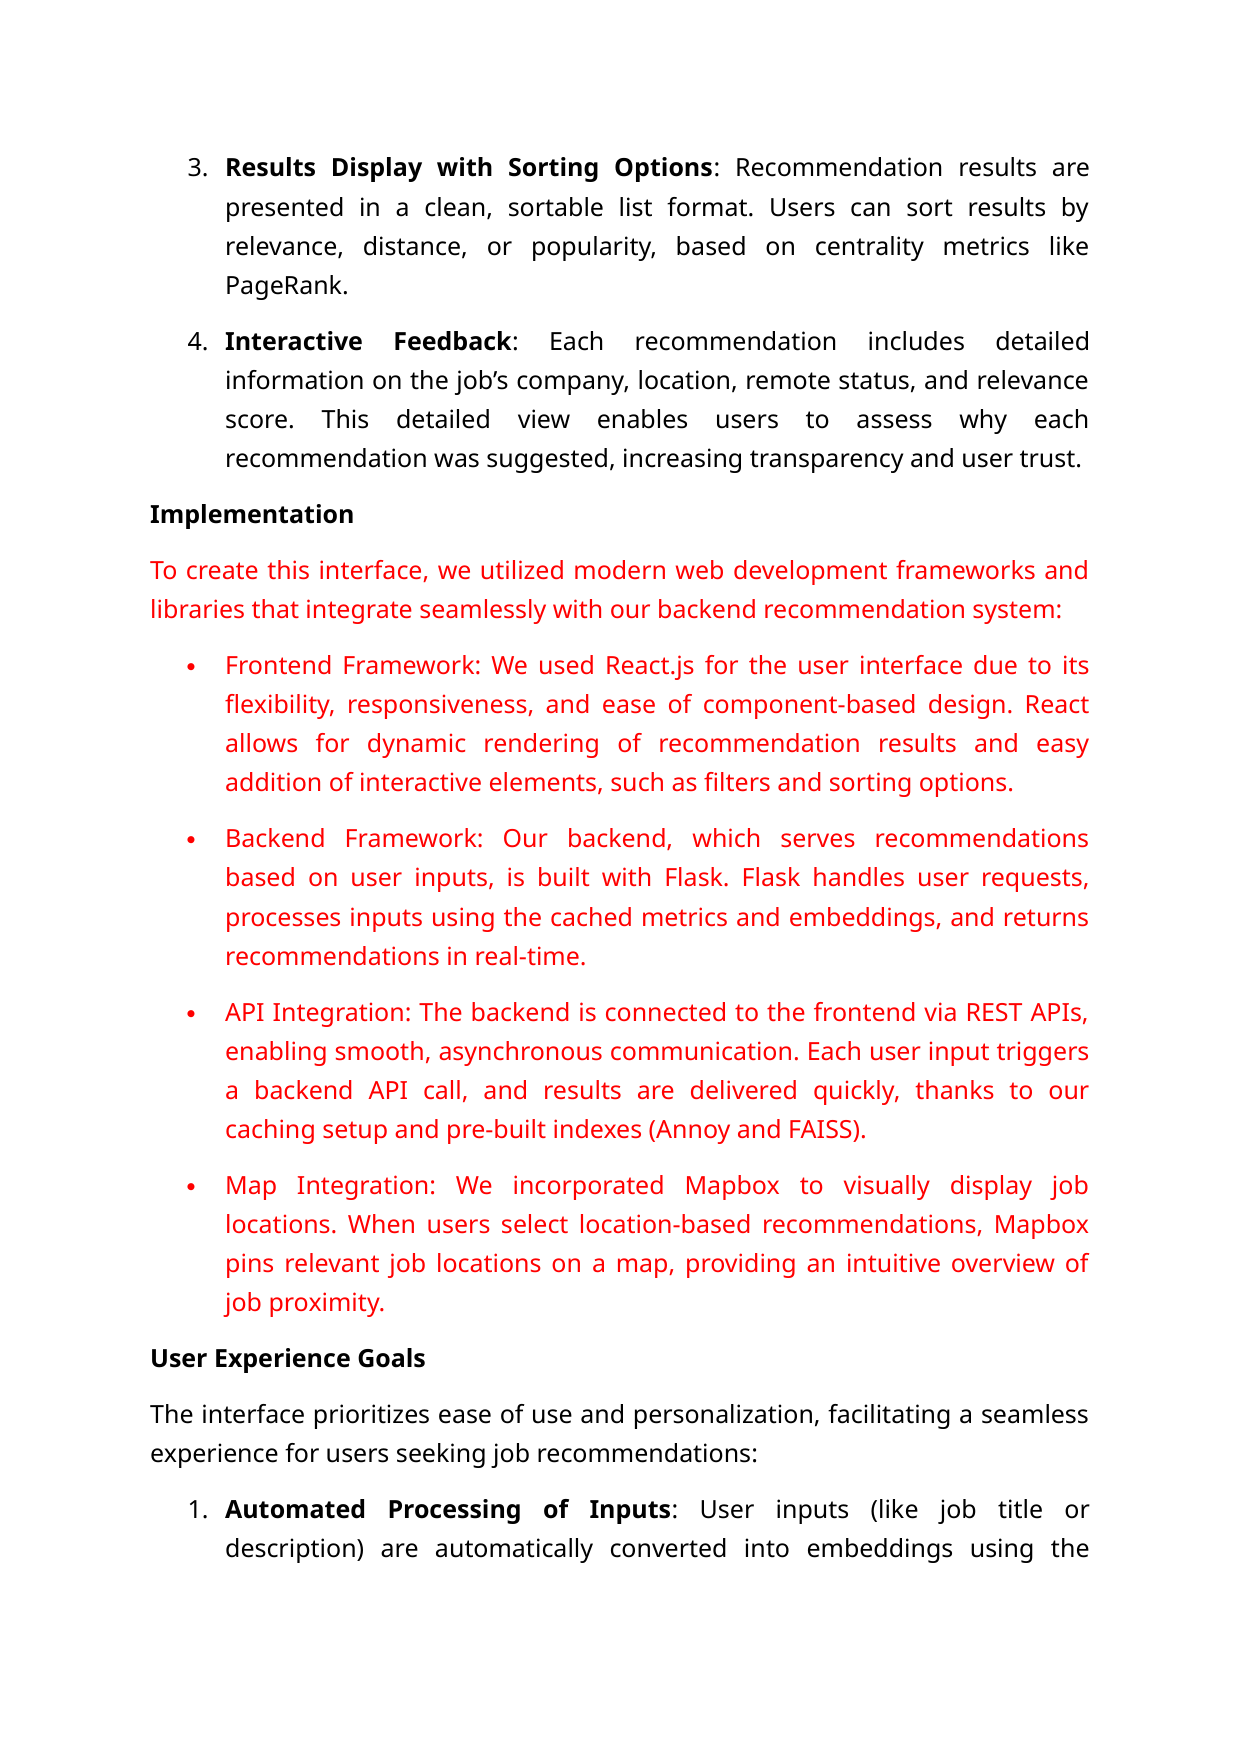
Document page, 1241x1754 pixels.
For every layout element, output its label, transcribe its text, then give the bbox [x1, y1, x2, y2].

list Map Integration: We incorporated Mapbox to visually display job locations. When users select location-based recommendations, Mapbox pins relevant job locations on a map, providing an intuitive overview of job proximity. [187, 1167, 1090, 1319]
text To create this interface, we utilized modern web development frameworks and libraries that integrate seamlessly with our backend recommendation system: [150, 552, 1090, 626]
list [187, 1492, 1090, 1565]
list API Integration: The backend is connected to the frontend via REST APIs, enabling smooth, asynchronous communication. Each user input triggers a backend API call, and results are delivered quickly, thanks to our caching setup and pre-built indexes (Annoy and FAISS). [187, 994, 1090, 1146]
list Backend Framework: Our backend, which serves recommendations based on user inputs, is built with Flask. Flask handles user requests, processes inputs using the cached metrics and embeddings, and returns recommendations in real-time. [187, 821, 1090, 972]
list Interactive Feedback: Each recommendation includes detailed information on the job’s company, location, remote status, and relevance score. This detailed view enables users to assess why each recommendation was suggested, increasing transparency and user trust. [187, 323, 1090, 475]
text Implementation [150, 497, 1090, 531]
list Results Display with Sorting Options: Recommendation results are presented in a clean, sortable list format. Users can sort results by relevance, distance, or popularity, based on centrality metrics like PageRank. [187, 150, 1090, 302]
text The interface prioritizes ease of use and personalization, facilitating a seamless experience for users seeking job recommendations: [150, 1397, 1090, 1470]
list Frontend Framework: We used React.js for the user interface due to its flexibility, responsiveness, and ease of component-based design. React allows for dynamic rendering of recommendation results and easy addition of interactive elements, such as filters and sorting options. [187, 647, 1090, 799]
text User Experience Goals [150, 1341, 1090, 1375]
